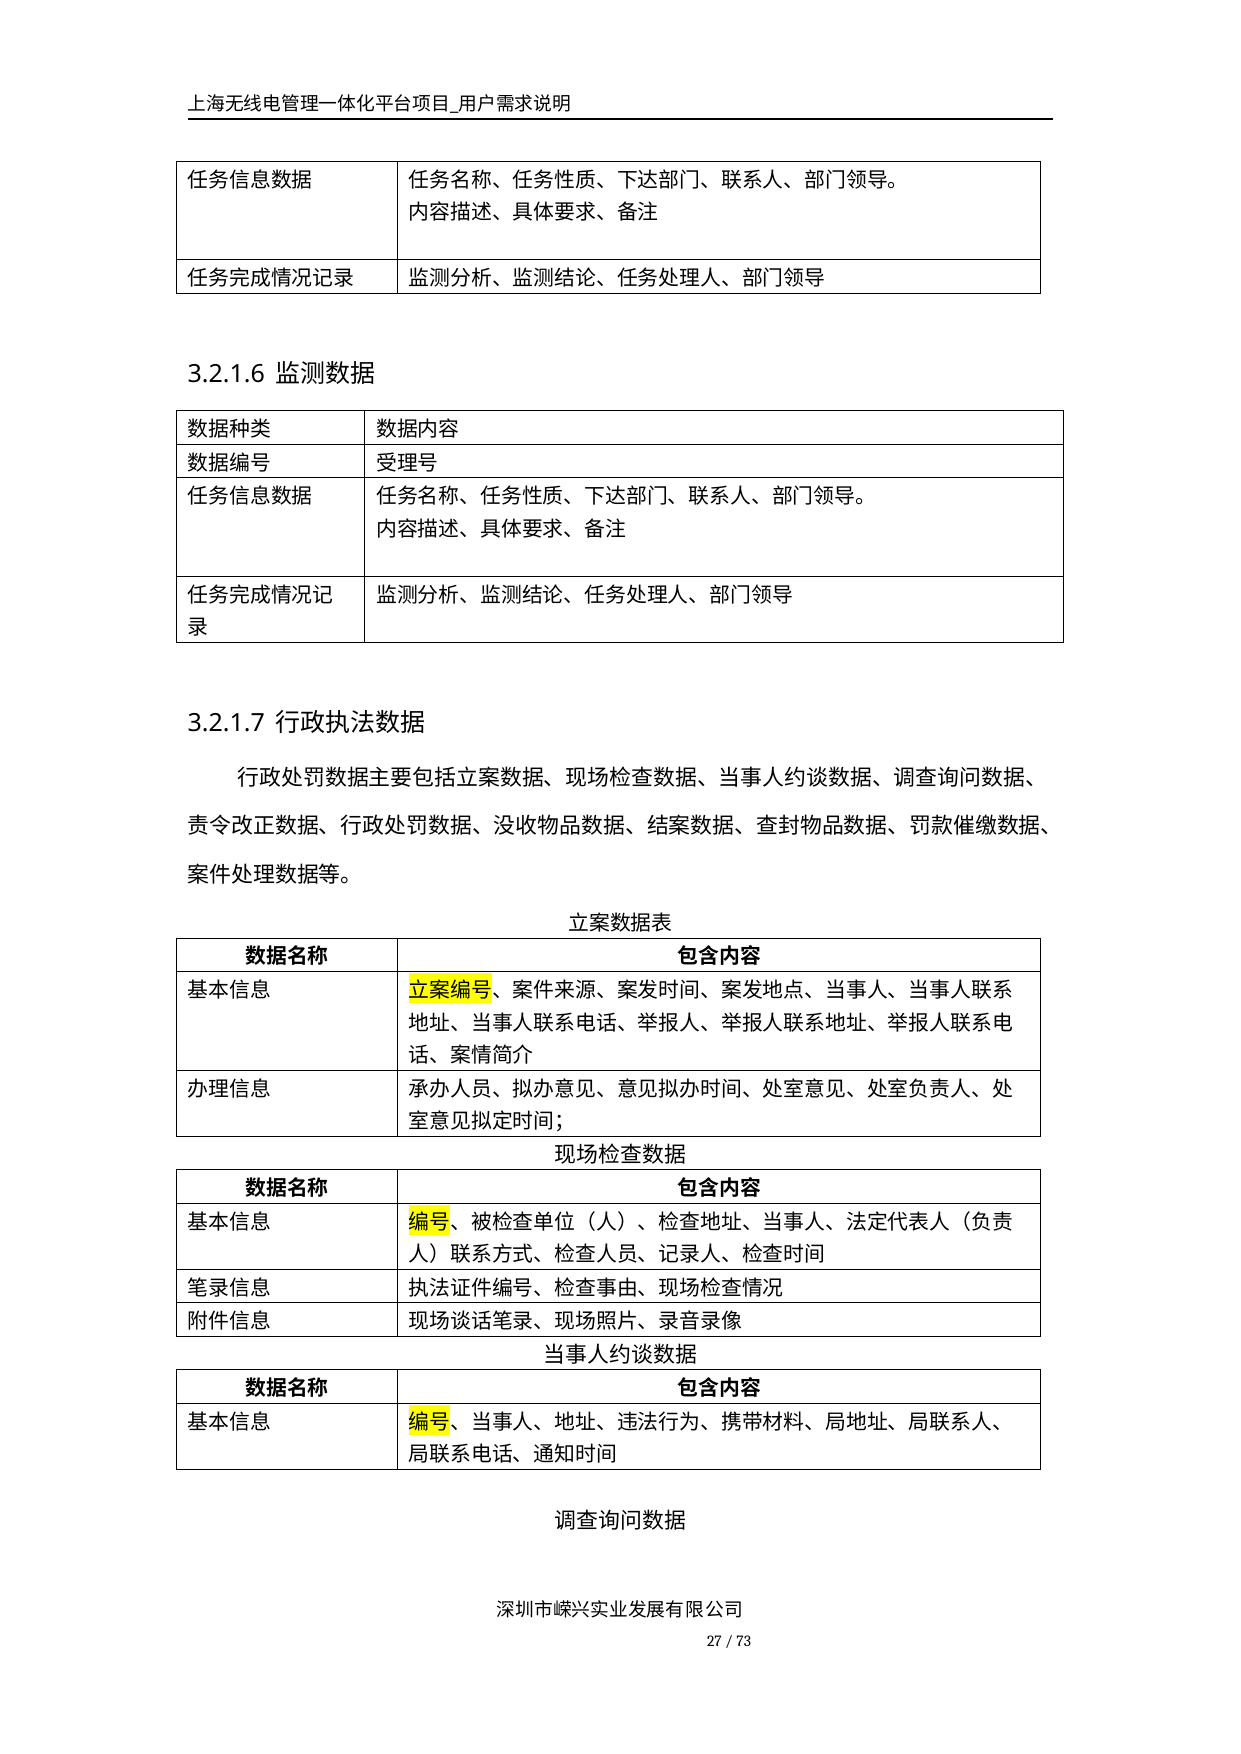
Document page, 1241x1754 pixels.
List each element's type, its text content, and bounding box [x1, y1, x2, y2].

table_cell 任务名称、任务性质、下达部门、联系人、部门领导。 内容描述、具体要求、备注 [398, 162, 1040, 259]
text 现场检查数据 [187, 1137, 1053, 1169]
table_cell 任务完成情况记录 [177, 260, 397, 293]
table_header 数据种类 [177, 411, 364, 444]
table_header 数据名称 [177, 939, 397, 971]
subtitle 行政执法数据 [187, 688, 1053, 753]
table_cell 基本信息 [177, 972, 397, 1069]
table_cell 任务信息数据 [177, 162, 397, 259]
table_cell 监测分析、监测结论、任务处理人、部门领导 [365, 577, 1063, 642]
table_cell 附件信息 [177, 1303, 397, 1336]
table_cell 编号、被检查单位（人）、检查地址、当事人、法定代表人（负责人）联系方式、检查人员、记录人、检查时间 [398, 1204, 1040, 1269]
table_cell 执法证件编号、检查事由、现场检查情况 [398, 1270, 1040, 1302]
table_header 包含内容 [398, 939, 1040, 971]
table_cell 现场谈话笔录、现场照片、录音录像 [398, 1303, 1040, 1336]
table_cell 立案编号、案件来源、案发时间、案发地点、当事人、当事人联系地址、当事人联系电话、举报人、举报人联系地址、举报人联系电话、案情简介 [398, 972, 1040, 1069]
table_cell 任务信息数据 [177, 478, 364, 576]
table_cell 监测分析、监测结论、任务处理人、部门领导 [398, 260, 1040, 293]
table_header 数据内容 [365, 411, 1063, 444]
text 当事人约谈数据 [187, 1337, 1053, 1369]
table_cell 承办人员、拟办意见、意见拟办时间、处室意见、处室负责人、处室意见拟定时间； [398, 1071, 1040, 1136]
table_header 包含内容 [398, 1170, 1040, 1203]
text 行政处罚数据主要包括立案数据、现场检查数据、当事人约谈数据、调查询问数据、责令改正数据、行政处罚数据、没收物品数据、结案数据、查封物品数据、罚款催缴数据、案件处理数据等。 [187, 759, 1053, 889]
table_cell 笔录信息 [177, 1270, 397, 1302]
table_cell 数据编号 [177, 445, 364, 477]
table_cell 基本信息 [177, 1404, 397, 1469]
table_header 包含内容 [398, 1370, 1040, 1403]
text 调查询问数据 [187, 1502, 1053, 1535]
table_cell 任务名称、任务性质、下达部门、联系人、部门领导。 内容描述、具体要求、备注 [365, 478, 1063, 576]
table_header 数据名称 [177, 1370, 397, 1403]
table_cell 基本信息 [177, 1204, 397, 1269]
table_header 数据名称 [177, 1170, 397, 1203]
text 立案数据表 [187, 905, 1053, 937]
table_cell 编号、当事人、地址、违法行为、携带材料、局地址、局联系人、局联系电话、通知时间 [398, 1404, 1040, 1469]
table_cell 任务完成情况记录 [177, 577, 364, 642]
table_cell 受理号 [365, 445, 1063, 477]
subtitle 监测数据 [187, 339, 1053, 404]
table_cell 办理信息 [177, 1071, 397, 1136]
